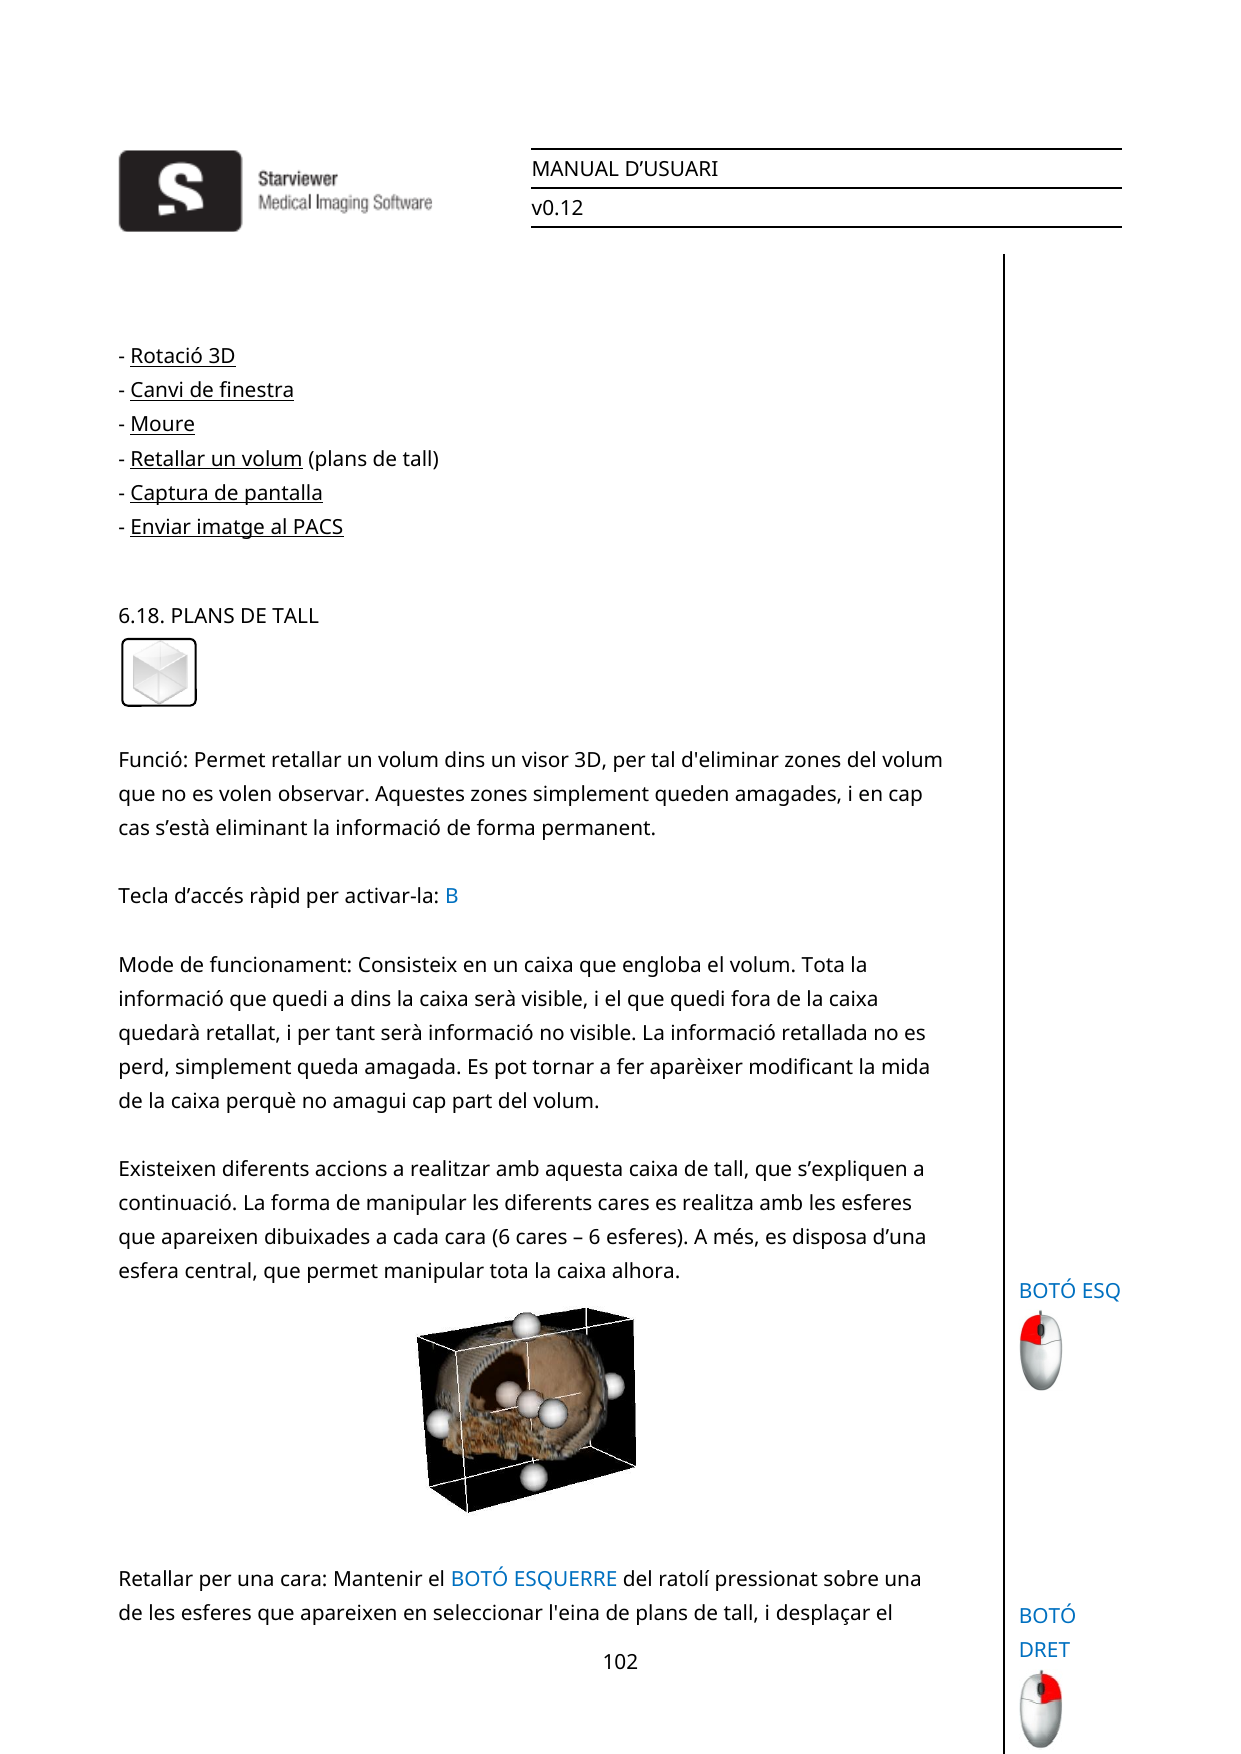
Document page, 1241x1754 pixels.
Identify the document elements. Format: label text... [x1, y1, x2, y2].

text Existeixen diferents accions a realitzar amb aquesta caixa de tall, que s’expliquen a continuació. La forma de manipular les diferents cares es realitza amb les esferes que apareixen dibuixades a cada cara (6 cares – 6 esferes). A més, es disposa d’una esfera central, que permet manipular tota la caixa alhora. [118, 1154, 1003, 1285]
picture [124, 641, 194, 704]
text Mode de funcionament: Consisteix en un caixa que engloba el volum. Tota la informació que quedi a dins la caixa serà visible, i el que quedi fora de la caixa quedarà retallat, i per tant serà informació no visible. La informació retallada no es perd, simplement queda amagada. Es pot tornar a fer aparèixer modificant la mida de la caixa perquè no amagui cap part del volum. [118, 950, 1003, 1114]
text Tecla d’accés ràpid per activar-la: B [118, 882, 1003, 910]
table_header Botó esq Botó DREt [1005, 254, 1122, 1754]
picture [1018, 1309, 1063, 1391]
subtitle Plans de tall [118, 601, 1003, 629]
text - Retallar un volum (plans de tall) [118, 444, 1003, 472]
text - Captura de pantalla [118, 478, 1003, 506]
text - Enviar imatge al PACS [118, 512, 1003, 540]
text - Canvi de finestra [118, 376, 1003, 404]
text - Moure [118, 409, 1003, 438]
picture [399, 1290, 663, 1525]
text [118, 1564, 1003, 1626]
picture [1018, 1669, 1063, 1750]
text - Rotació 3D [118, 341, 1003, 370]
text Funció: Permet retallar un volum dins un visor 3D, per tal d'eliminar zones del volum que no es volen observar. Aquestes zones simplement queden amagades, i en cap cas s’està eliminant la informació de forma permanent. [118, 745, 1003, 842]
